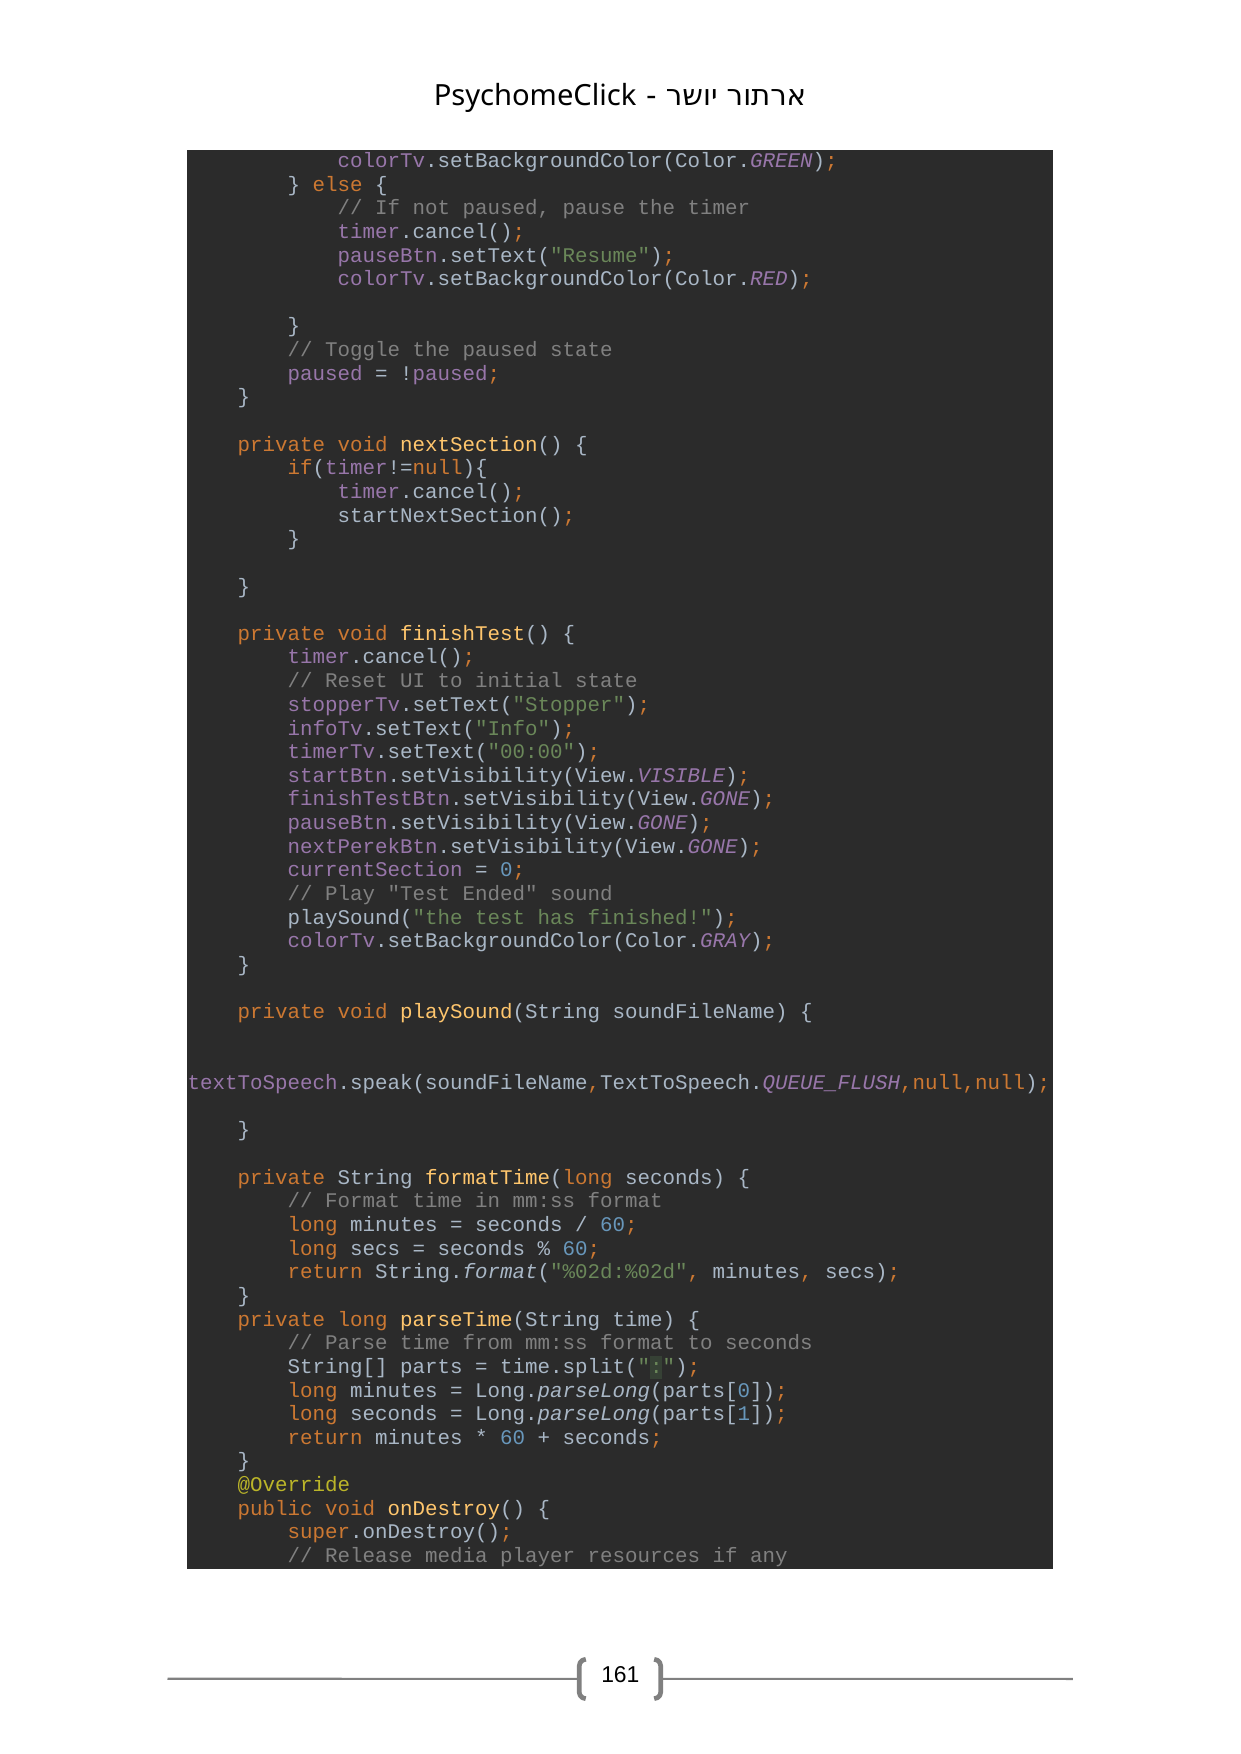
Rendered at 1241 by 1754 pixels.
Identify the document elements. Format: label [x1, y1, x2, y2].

text [187, 150, 1053, 1569]
